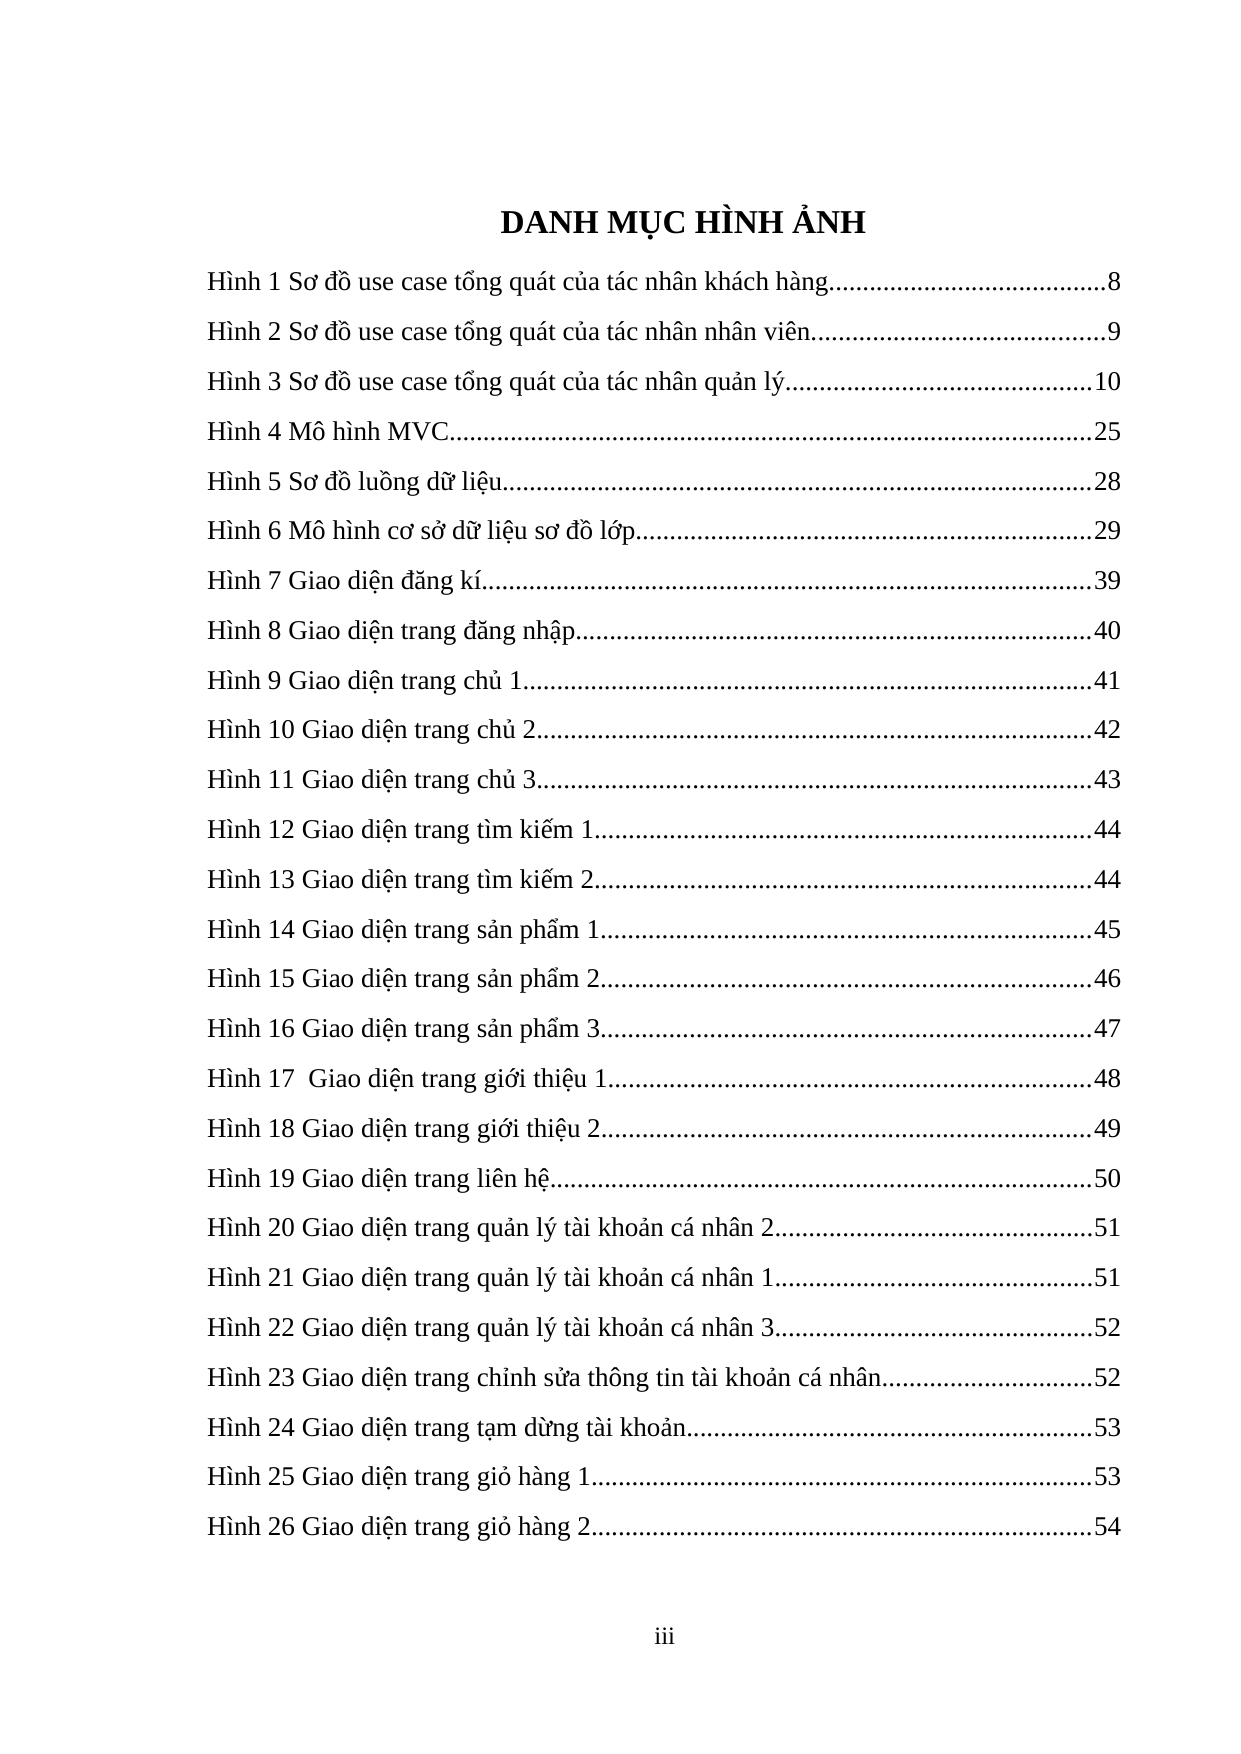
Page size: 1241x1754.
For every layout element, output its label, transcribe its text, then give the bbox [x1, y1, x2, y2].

text Hình 25 Giao diện trang giỏ hàng 1 53 [207, 1461, 1122, 1492]
text Hình 19 Giao diện trang liên hệ 50 [207, 1162, 1122, 1193]
text Hình 4 Mô hình MVC 25 [207, 415, 1122, 446]
text Hình 20 Giao diện trang quản lý tài khoản cá nhân 2 51 [207, 1212, 1122, 1243]
text Hình 26 Giao diện trang giỏ hàng 2 54 [207, 1510, 1122, 1541]
text Hình 21 Giao diện trang quản lý tài khoản cá nhân 1 51 [207, 1261, 1122, 1292]
text Hình 13 Giao diện trang tìm kiếm 2 44 [207, 863, 1122, 894]
text Hình 14 Giao diện trang sản phẩm 1 45 [207, 913, 1122, 944]
text Hình 15 Giao diện trang sản phẩm 2 46 [207, 963, 1122, 994]
text Hình 7 Giao diện đăng kí 39 [207, 564, 1122, 595]
text Hình 1 Sơ đồ use case tổng quát của tác nhân khách hàng. 8 [207, 266, 1122, 297]
text Hình 23 Giao diện trang chỉnh sửa thông tin tài khoản cá nhân 52 [207, 1361, 1122, 1392]
text Hình 16 Giao diện trang sản phẩm 3 47 [207, 1012, 1122, 1043]
text Hình 18 Giao diện trang giới thiệu 2 49 [207, 1112, 1122, 1143]
text Hình 8 Giao diện trang đăng nhập. 40 [207, 614, 1122, 645]
text Hình 2 Sơ đồ use case tổng quát của tác nhân nhân viên. 9 [207, 315, 1122, 346]
text Hình 3 Sơ đồ use case tổng quát của tác nhân quản lý. 10 [207, 365, 1122, 396]
text Hình 5 Sơ đồ luồng dữ liệu 28 [207, 465, 1122, 496]
text Hình 9 Giao diện trang chủ 1 41 [207, 664, 1122, 695]
text Hình 17 Giao diện trang giới thiệu 1 48 [207, 1062, 1122, 1093]
text Hình 22 Giao diện trang quản lý tài khoản cá nhân 3 52 [207, 1311, 1122, 1342]
text Hình 6 Mô hình cơ sở dữ liệu sơ đồ lớp 29 [207, 514, 1122, 546]
text Hình 11 Giao diện trang chủ 3 43 [207, 763, 1122, 794]
text Hình 24 Giao diện trang tạm dừng tài khoản 53 [207, 1411, 1122, 1442]
text Hình 10 Giao diện trang chủ 2 42 [207, 714, 1122, 745]
subtitle DANH MỤC HÌNH ẢNH [244, 202, 1122, 241]
text Hình 12 Giao diện trang tìm kiếm 1 44 [207, 813, 1122, 844]
